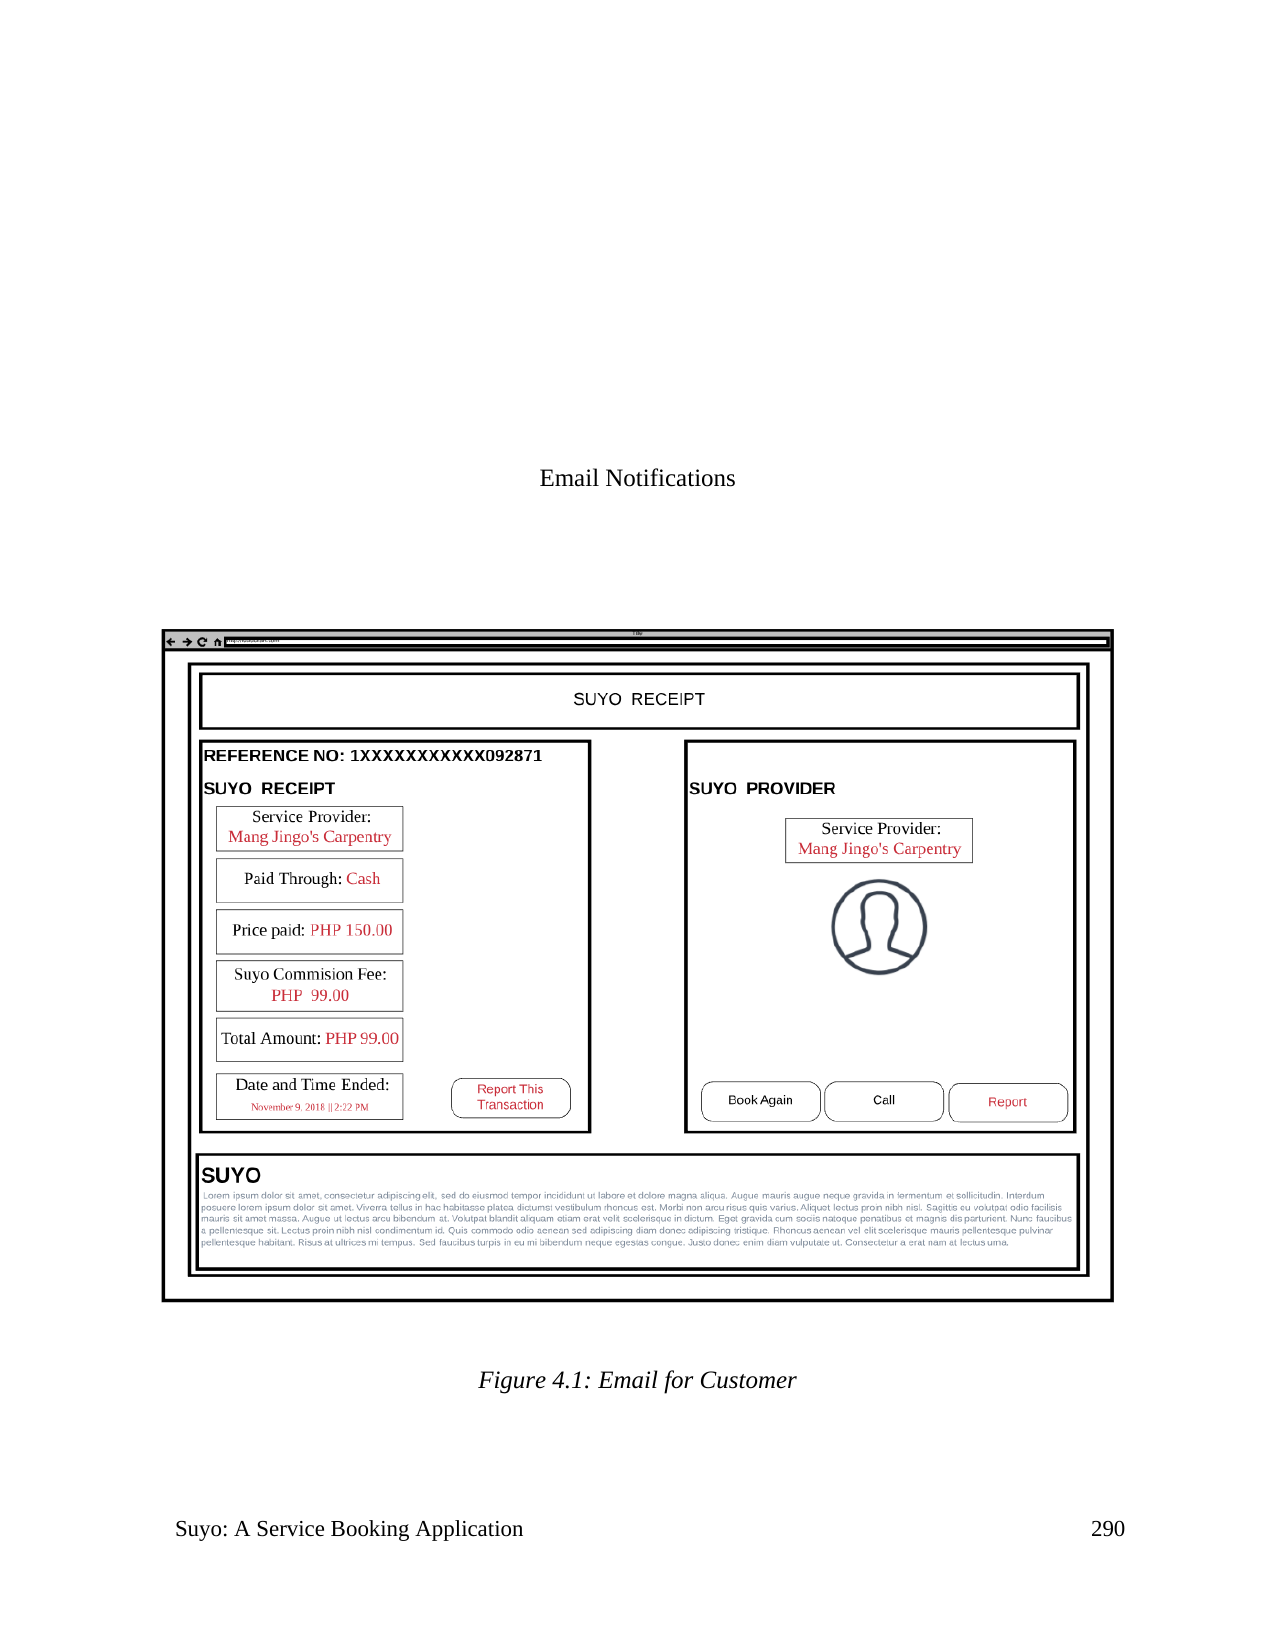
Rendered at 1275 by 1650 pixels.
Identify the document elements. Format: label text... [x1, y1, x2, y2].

picture [150, 620, 1125, 1318]
text Figure 4.1: Email for Customer [150, 1365, 1125, 1394]
text Email Notifications [150, 463, 1125, 492]
